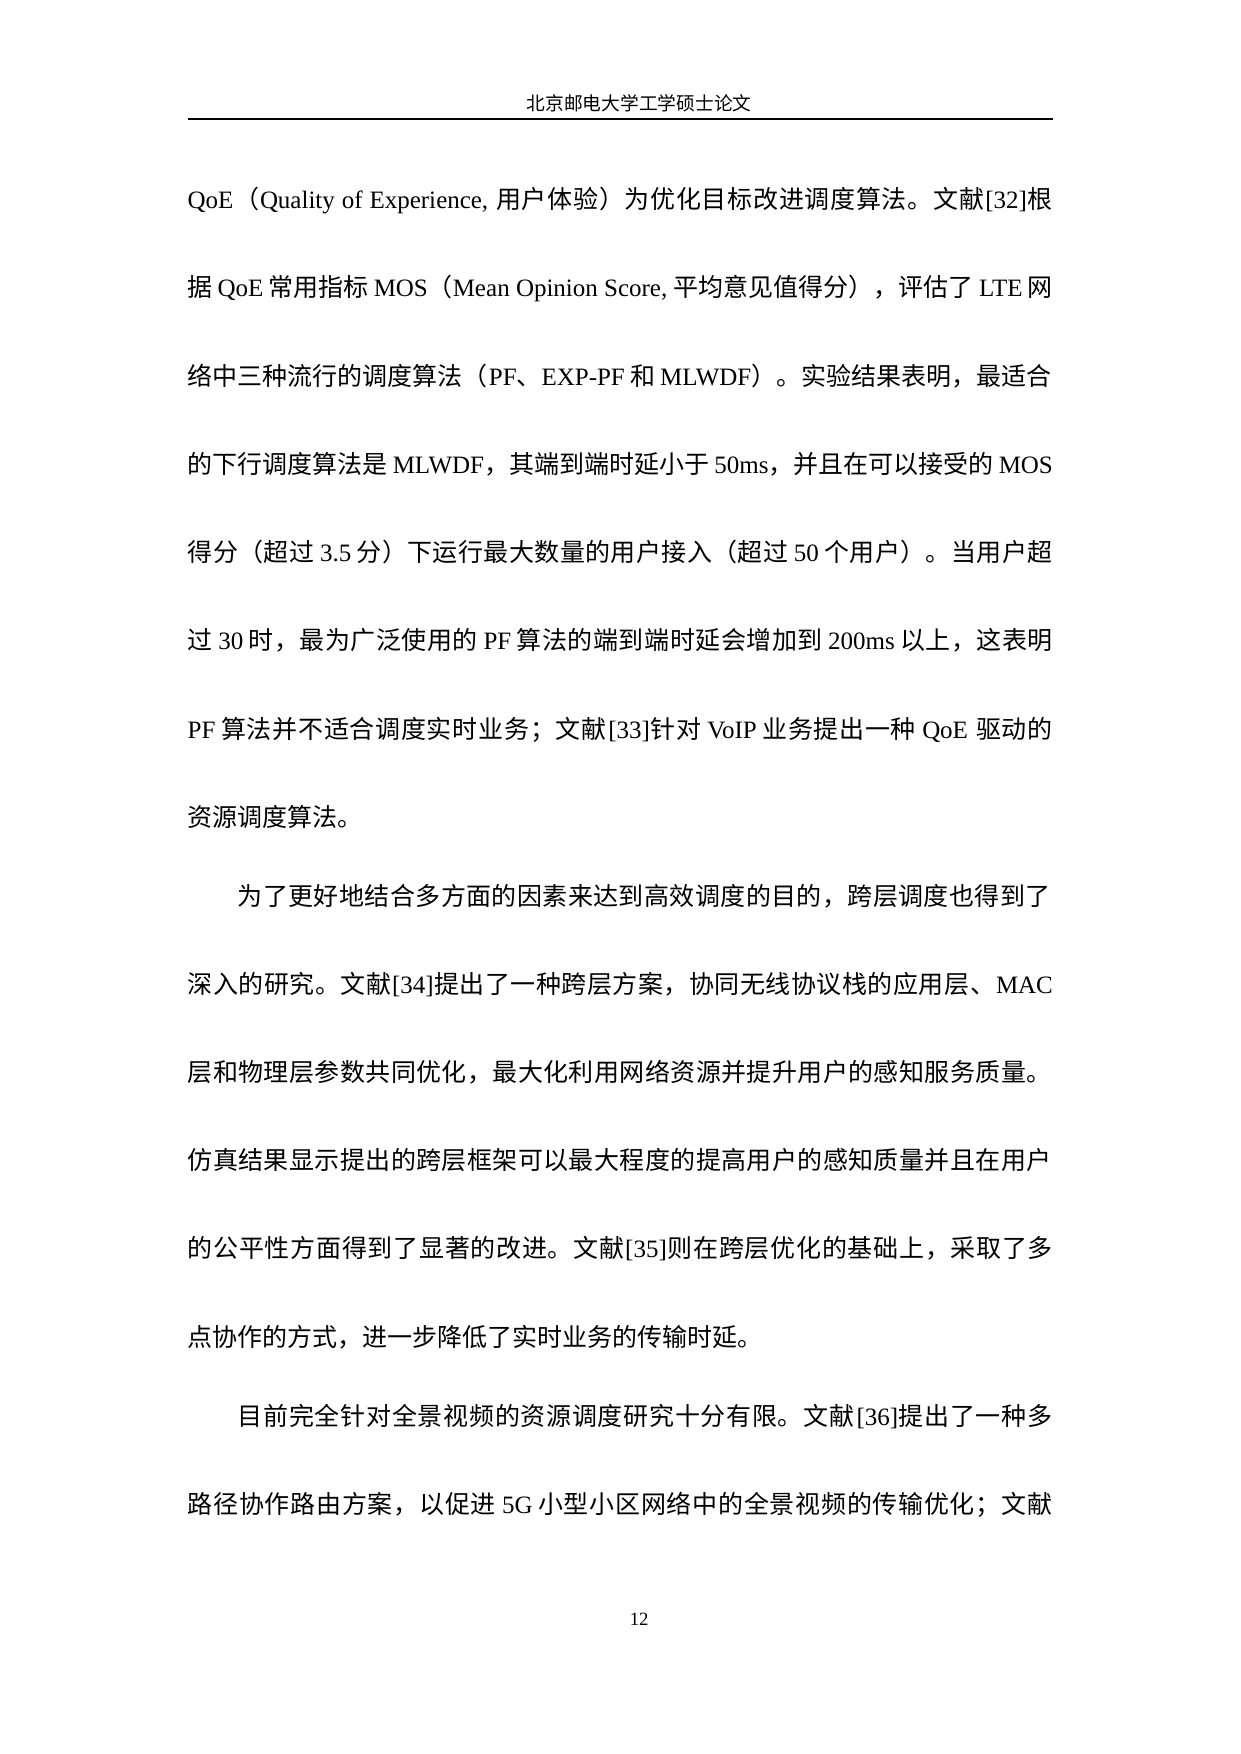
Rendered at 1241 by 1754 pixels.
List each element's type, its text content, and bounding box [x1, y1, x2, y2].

text 为了更好地结合多方面的因素来达到高效调度的目的，跨层调度也得到了深入的研究。文献[34]提出了一种跨层方案，协同无线协议栈的应用层、MAC层和物理层参数共同优化，最大化利用网络资源并提升用户的感知服务质量。仿真结果显示提出的跨层框架可以最大程度的提高用户的感知质量并且在用户的公平性方面得到了显著的改进。文献[35]则在跨层优化的基础上，采取了多点协作的方式，进一步降低了实时业务的传输时延。 [187, 860, 1053, 1369]
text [187, 164, 1053, 849]
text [187, 1380, 1053, 1536]
